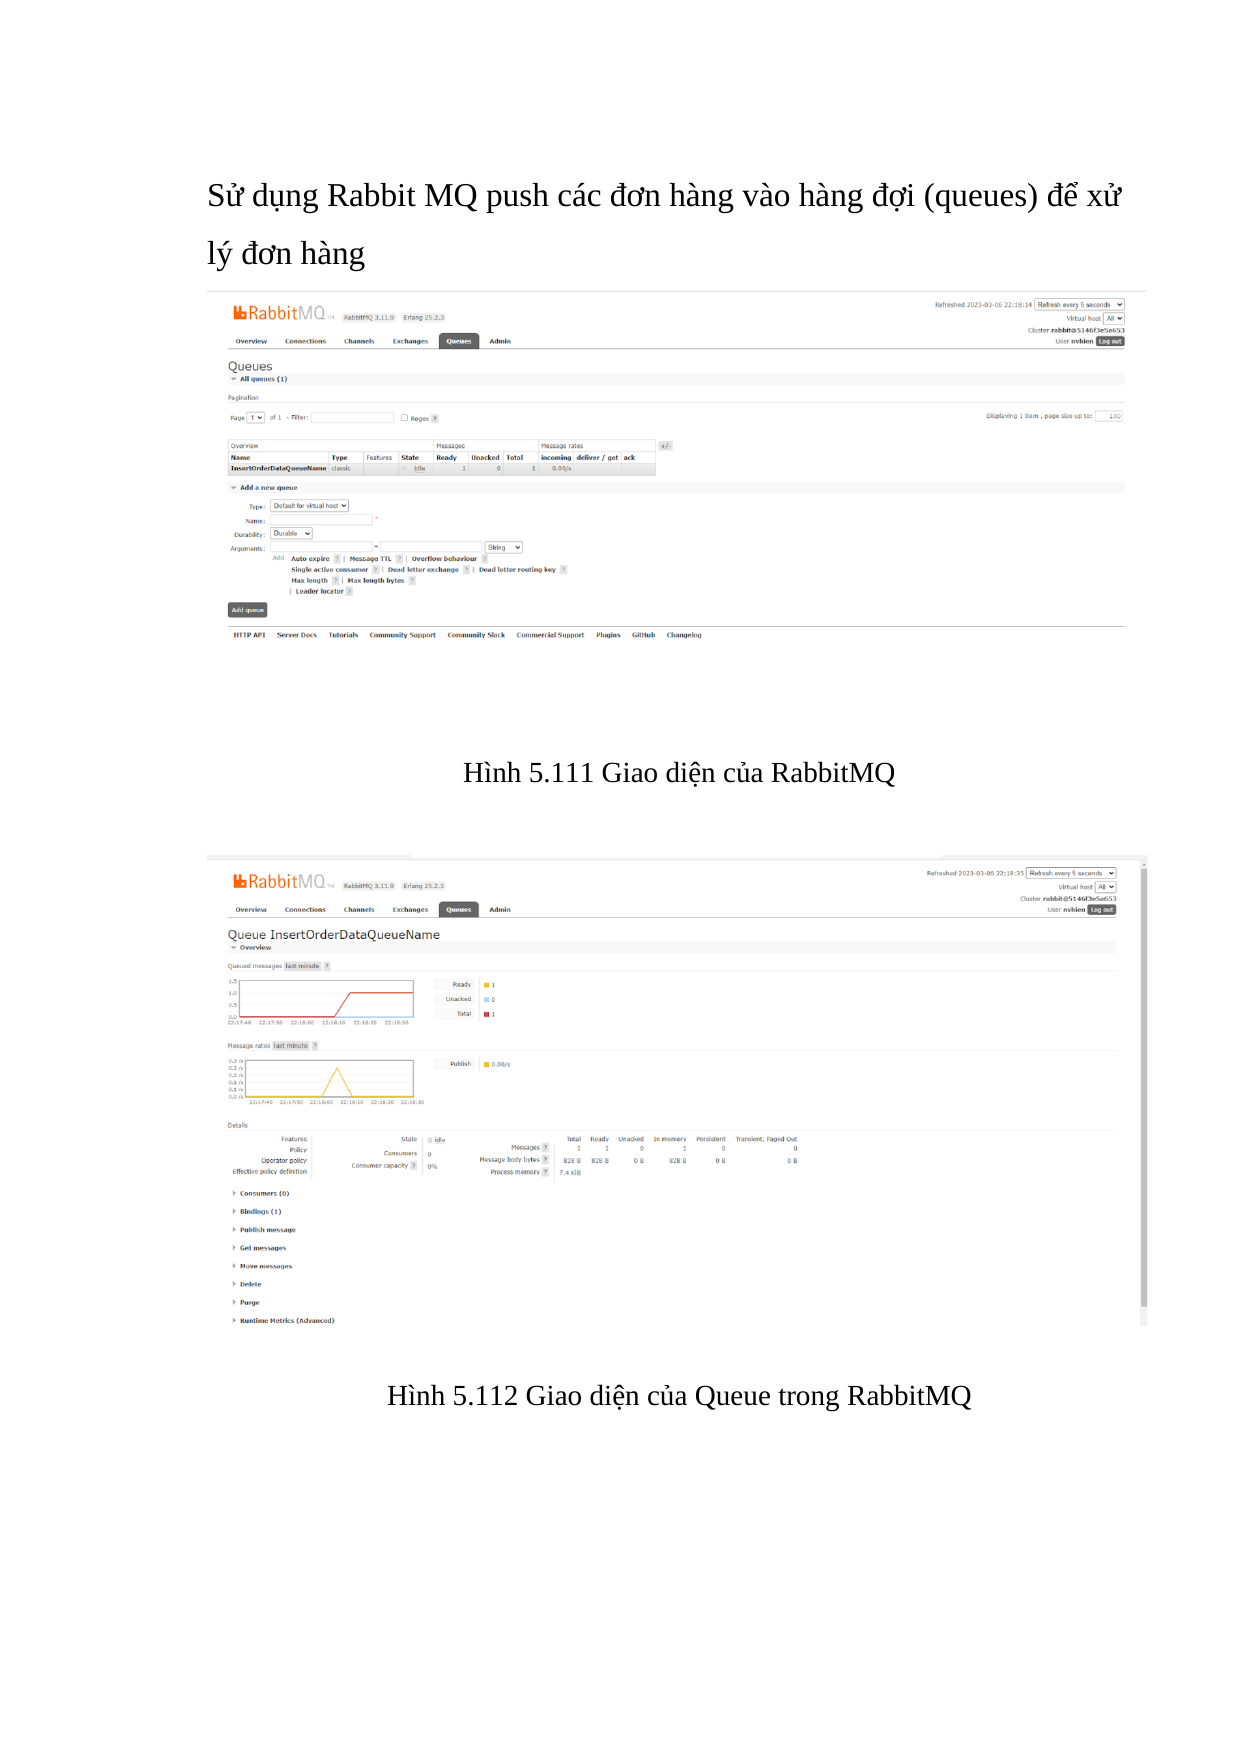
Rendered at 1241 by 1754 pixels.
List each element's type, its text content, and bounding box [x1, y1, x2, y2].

picture [206, 290, 1148, 742]
picture [206, 855, 1148, 1326]
text Sử dụng Rabbit MQ push các đơn hàng vào hàng đợi (queues) để xử lý đơn hàng [207, 176, 1152, 271]
